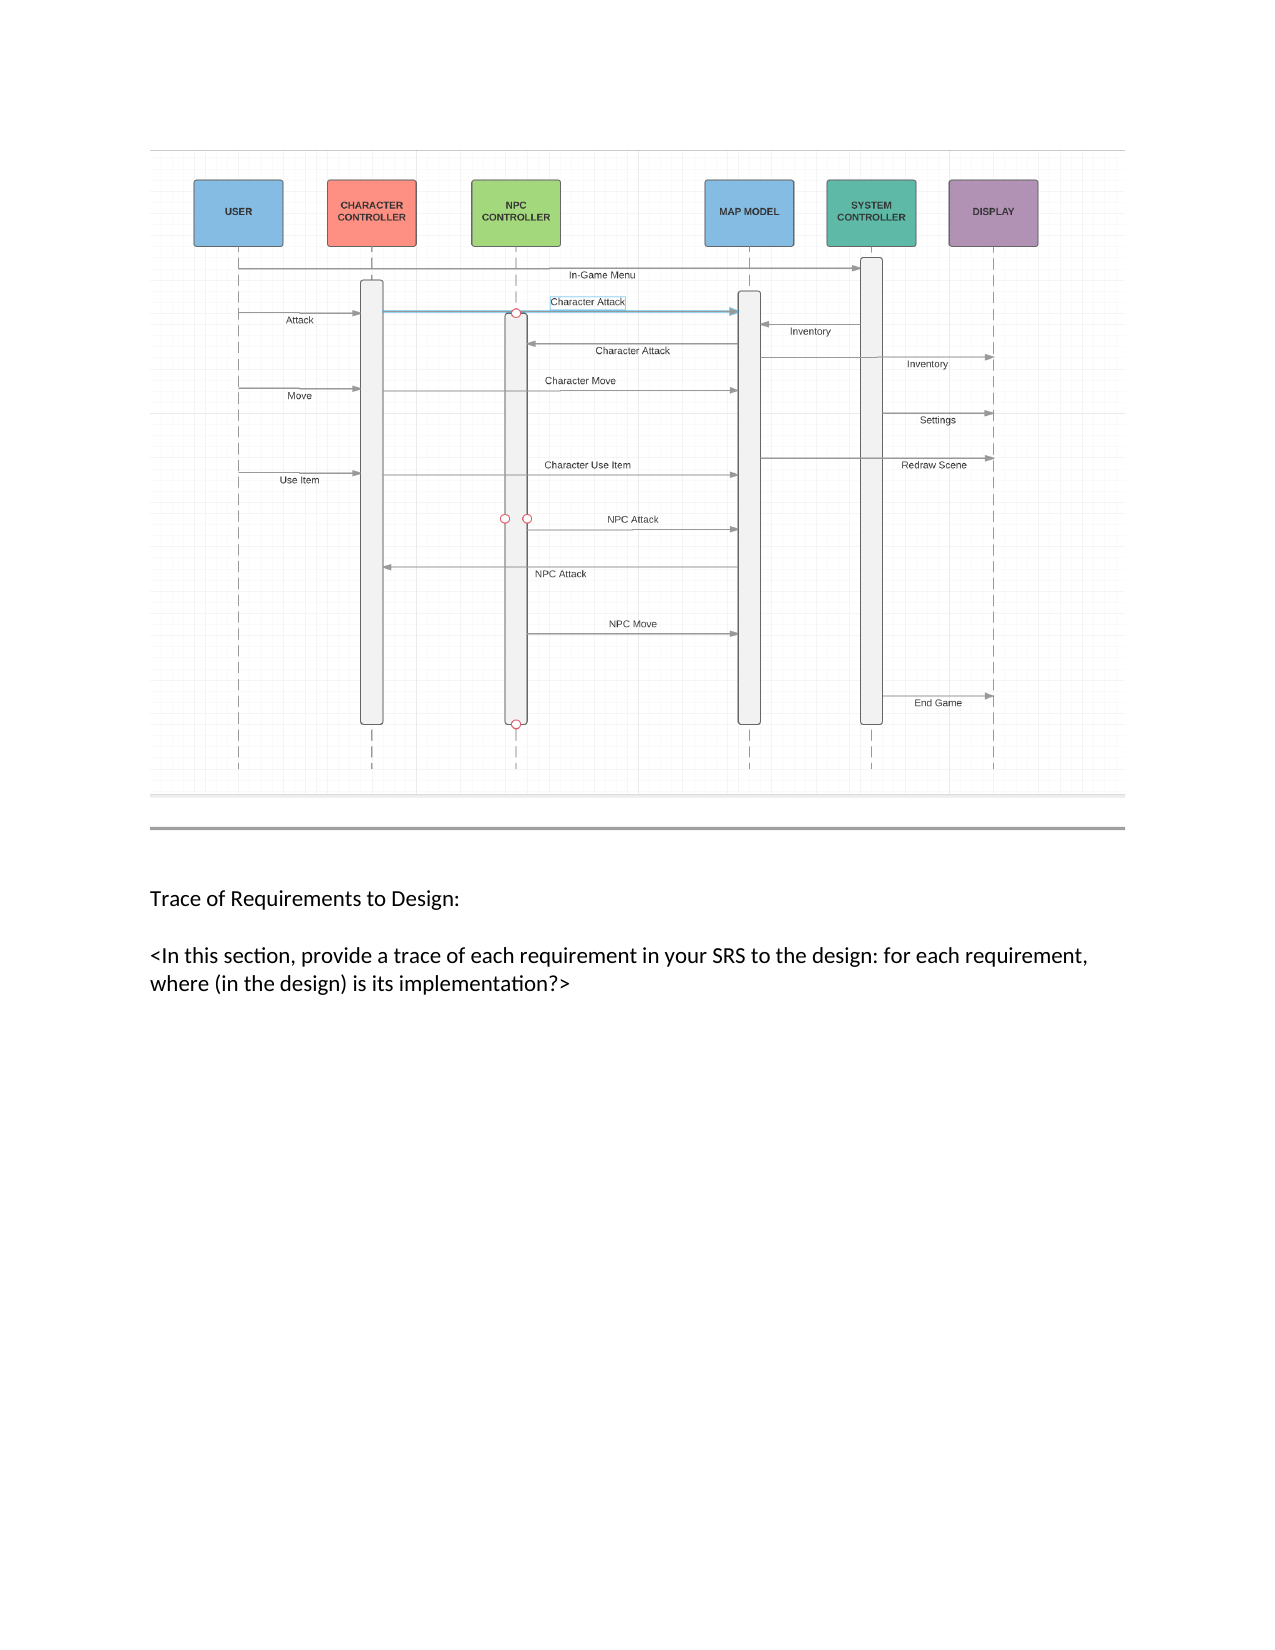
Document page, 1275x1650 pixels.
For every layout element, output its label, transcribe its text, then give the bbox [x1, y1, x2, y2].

text <In this section, provide a trace of each requirement in your SRS to the design: for each requirement, where (in the design) is its implementation?> [150, 941, 1125, 997]
text Trace of Requirements to Design: [150, 884, 1125, 912]
picture [150, 150, 1125, 798]
